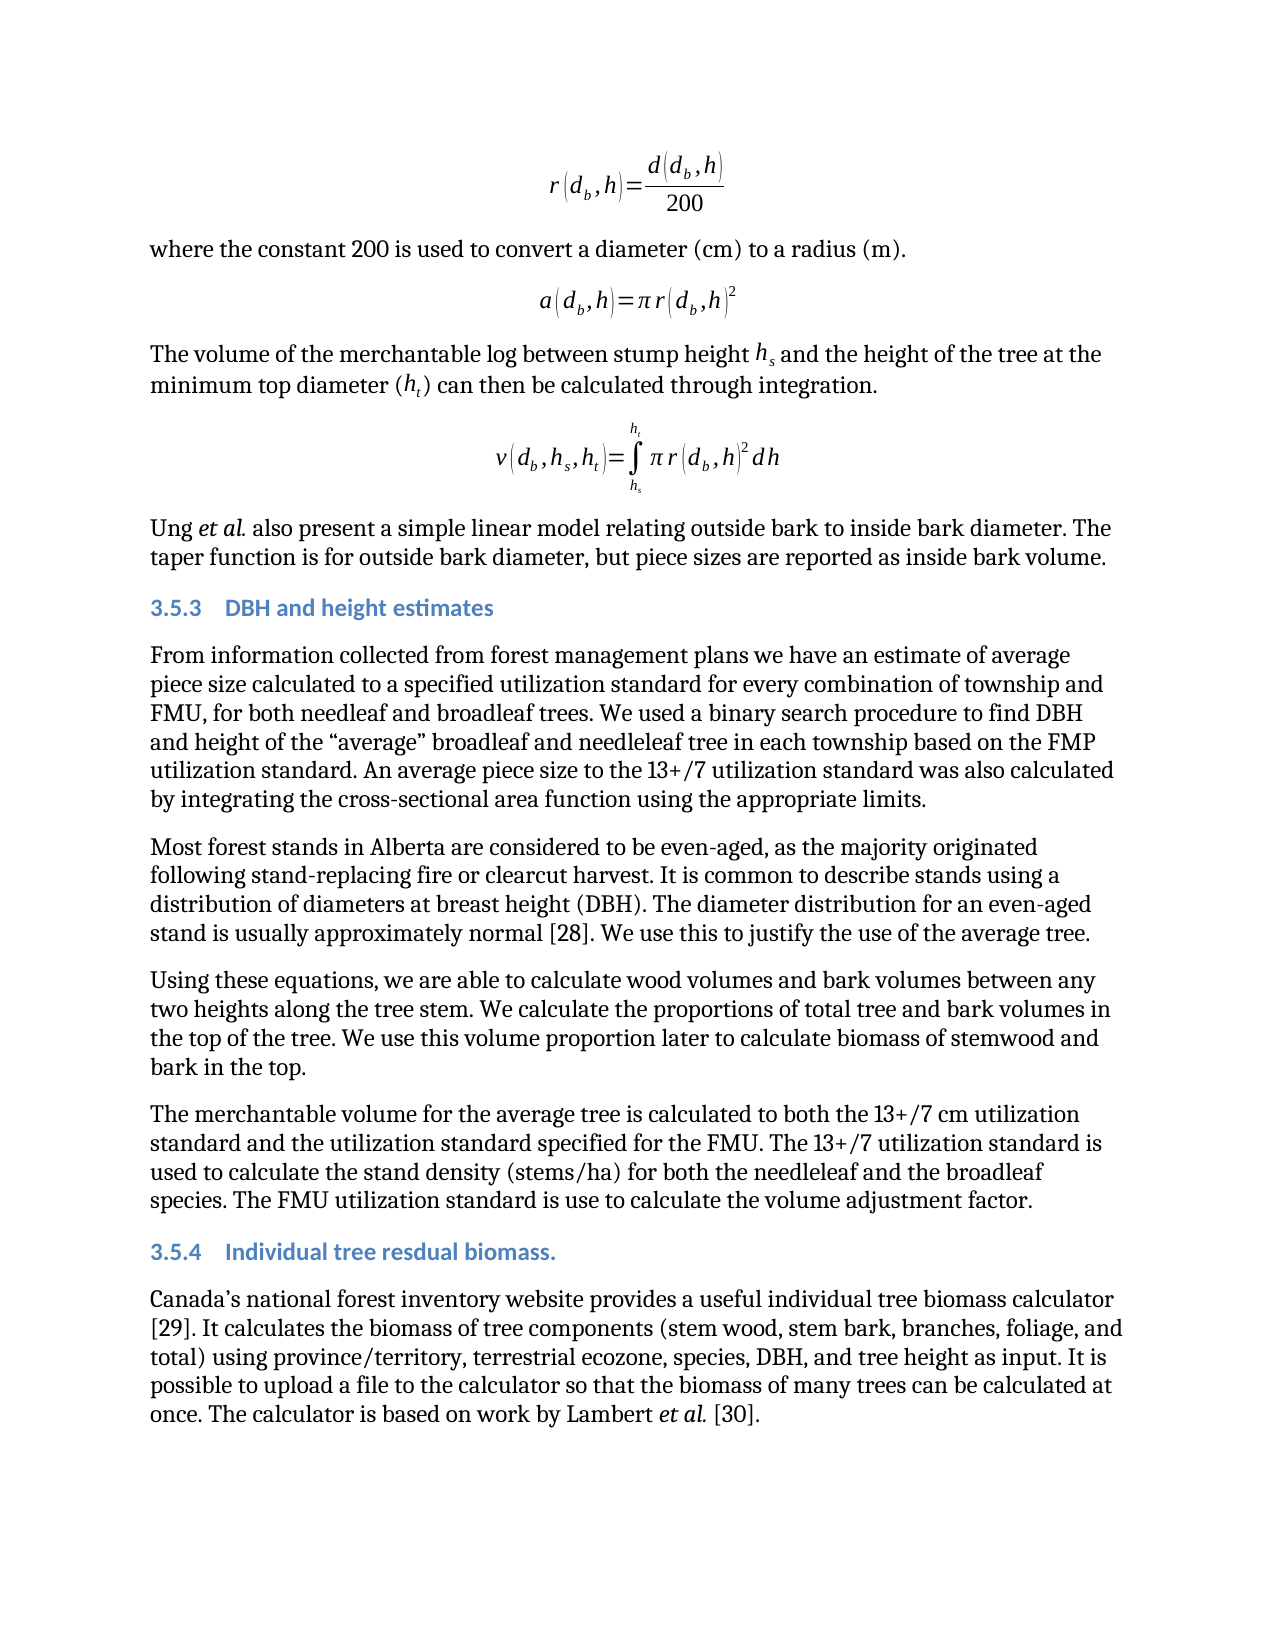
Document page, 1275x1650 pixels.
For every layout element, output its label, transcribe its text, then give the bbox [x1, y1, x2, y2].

text Most forest stands in Alberta are considered to be even-aged, as the majority originated following stand-replacing fire or clearcut harvest. It is common to describe stands using a distribution of diameters at breast height (DBH). The diameter distribution for an even-aged stand is usually approximately normal [28]. We use this to justify the use of the average tree. [150, 832, 1125, 947]
text Canada’s national forest inventory website provides a useful individual tree biomass calculator [29]. It calculates the biomass of tree components (stem wood, stem bark, branches, foliage, and total) using province/territory, terrestrial ecozone, species, DBH, and tree height as input. It is possible to upload a file to the calculator so that the biomass of many trees can be calculated at once. The calculator is based on work by Lambert et al. [30]. [150, 1285, 1125, 1429]
text Using these equations, we are able to calculate wood volumes and bark volumes between any two heights along the tree stem. We calculate the proportions of total tree and bark volumes in the top of the tree. We use this volume proportion later to calculate biomass of stemwood and bark in the top. [150, 966, 1125, 1081]
text Ung et al. also present a simple linear model relating outside bark to inside bark diameter. The taper function is for outside bark diameter, but piece sizes are reported as inside bark volume. [150, 514, 1125, 571]
text The volume of the merchantable log between stump height and the height of the tree at the minimum top diameter () can then be calculated through integration. [150, 338, 1125, 401]
text The merchantable volume for the average tree is calculated to both the 13+/7 cm utilization standard and the utilization standard specified for the FMU. The 13+/7 utilization standard is used to calculate the stand density (stems/ha) for both the needleleaf and the broadleaf species. The FMU utilization standard is use to calculate the volume adjustment factor. [150, 1100, 1125, 1215]
text where the constant 200 is used to convert a diameter (cm) to a radius (m). [150, 235, 1125, 263]
subtitle 3.5.3 DBH and height estimates [150, 592, 1125, 622]
text From information collected from forest management plans we have an estimate of average piece size calculated to a specified utilization standard for every combination of township and FMU, for both needleaf and broadleaf trees. We used a binary search procedure to find DBH and height of the “average” broadleaf and needleleaf tree in each township based on the FMP utilization standard. An average piece size to the 13+/7 utilization standard was also calculated by integrating the cross-sectional area function using the appropriate limits. [150, 641, 1125, 814]
subtitle 3.5.4 Individual tree resdual biomass. [150, 1236, 1125, 1266]
